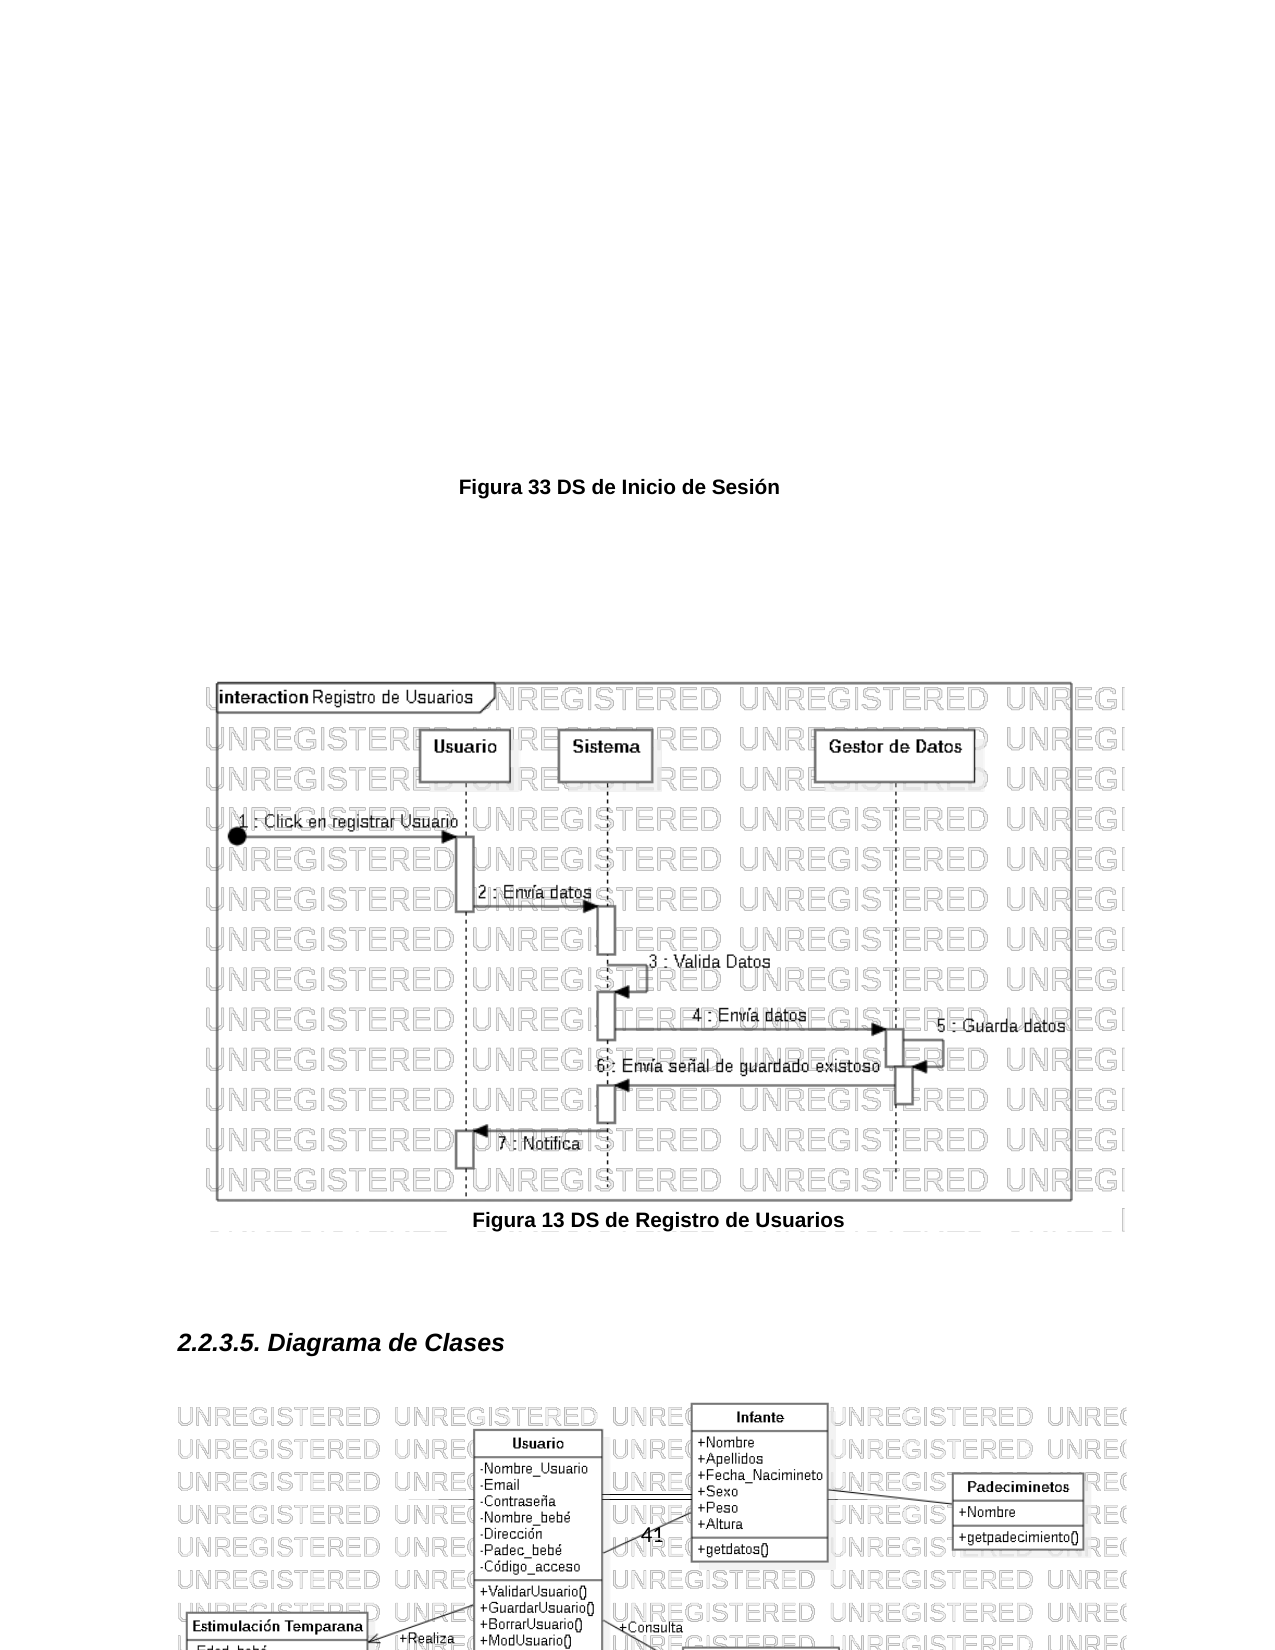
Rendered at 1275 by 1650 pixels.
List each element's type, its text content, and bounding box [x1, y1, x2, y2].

text 2.2.3.5. Diagrama de Clases [177, 1328, 1127, 1357]
picture [176, 1393, 1127, 1650]
picture [204, 670, 1125, 1254]
